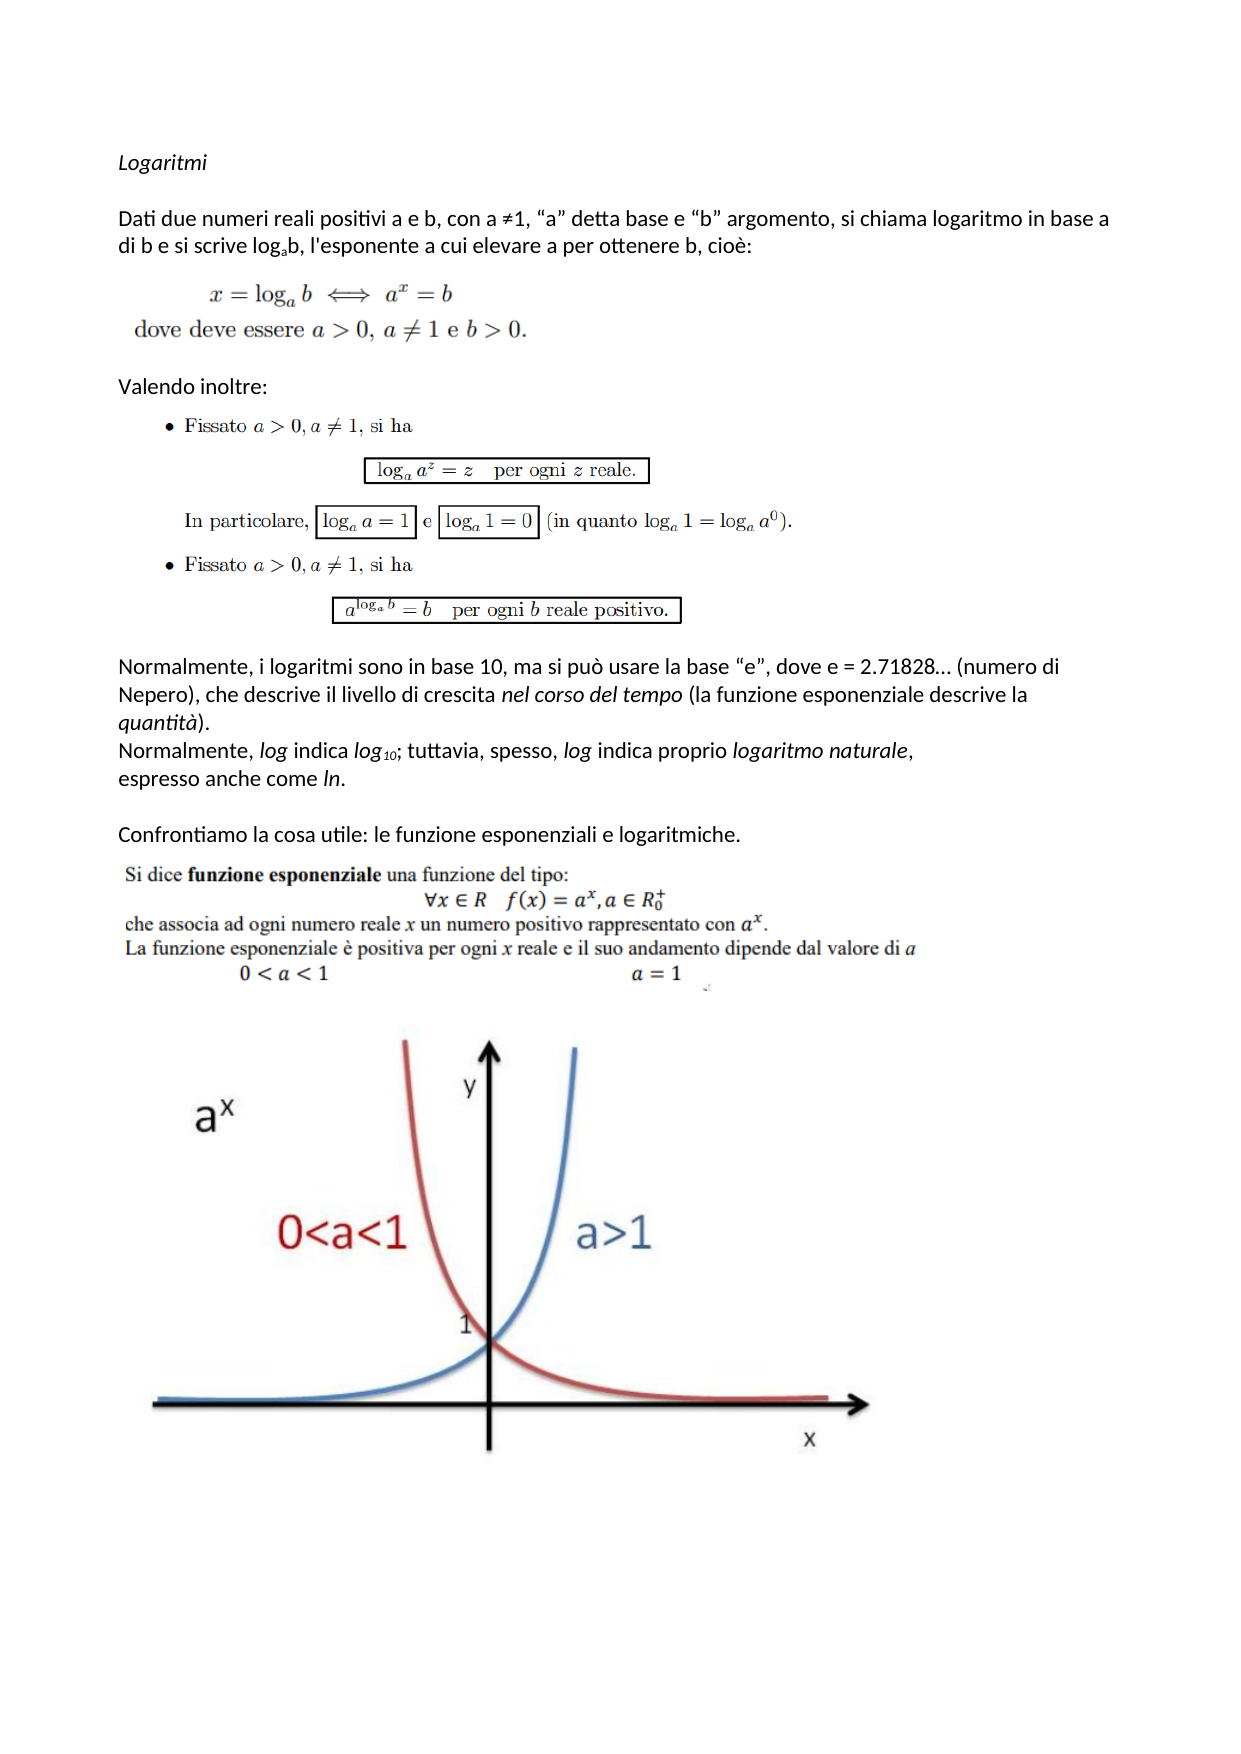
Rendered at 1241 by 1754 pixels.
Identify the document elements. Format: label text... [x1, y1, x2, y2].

text Normalmente, i logaritmi sono in base 10, ma si può usare la base “e”, dove e = 2.71828… (numero di Nepero), che descrive il livello di crescita nel corso del tempo (la funzione esponenziale descrive la quantità). [118, 652, 1122, 736]
picture [117, 265, 546, 355]
text Valendo inoltre: [118, 372, 1122, 400]
picture [118, 402, 836, 634]
text Logaritmi [118, 148, 1122, 176]
text Dati due numeri reali positivi a e b, con a ≠1, “a” detta base e “b” argomento, si chiama logaritmo in base a di b e si scrive logab, l'esponente a cui elevare a per ottenere b, cioè: [118, 204, 1122, 260]
text Normalmente, log indica log10; tuttavia, spesso, log indica proprio logaritmo naturale, [118, 736, 1122, 764]
picture [126, 856, 925, 1491]
text Confrontiamo la cosa utile: le funzione esponenziali e logaritmiche. [118, 820, 1122, 848]
text espresso anche come ln. [118, 764, 1122, 792]
